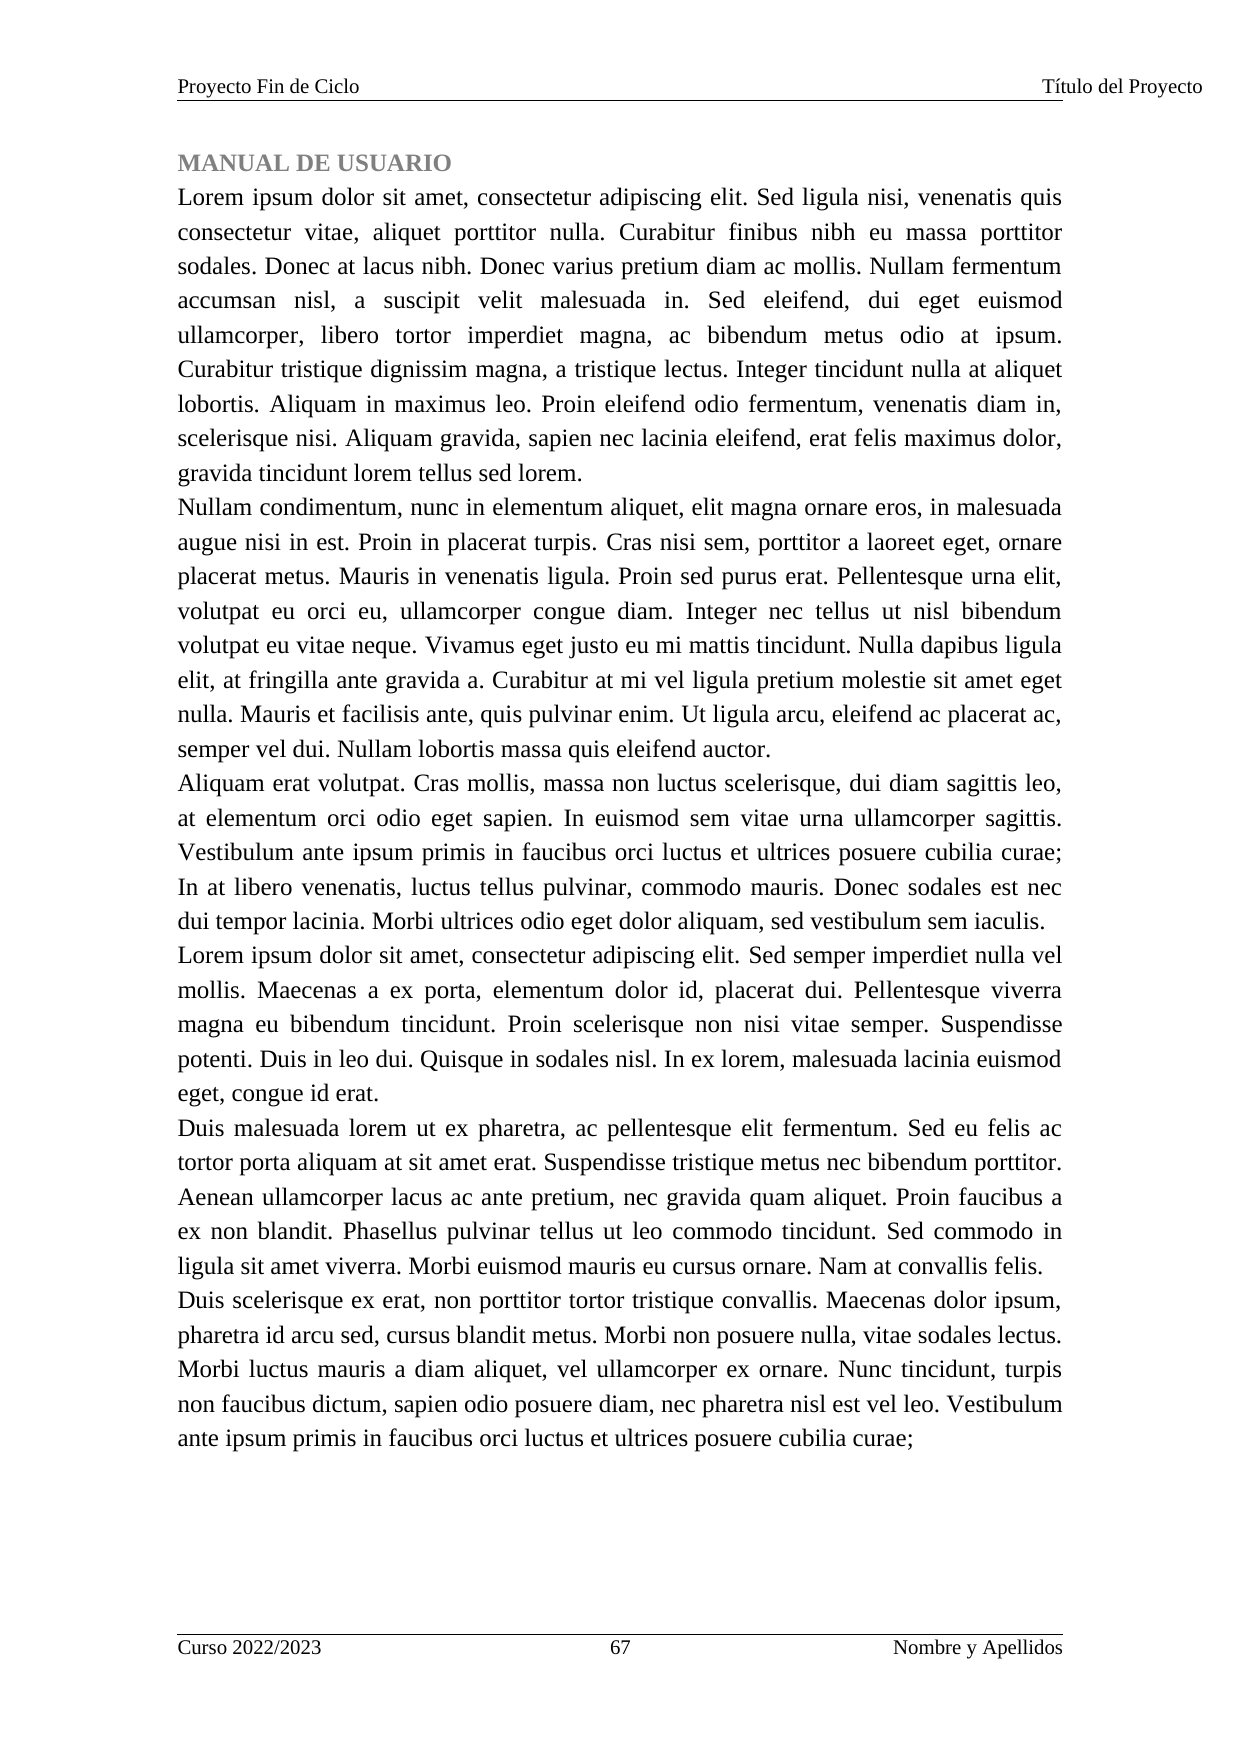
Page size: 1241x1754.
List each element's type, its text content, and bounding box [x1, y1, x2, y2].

subtitle MANUAL DE USUARIO [177, 148, 1063, 176]
text Lorem ipsum dolor sit amet, consectetur adipiscing elit. Sed ligula nisi, venenatis quis consectetur vitae, aliquet porttitor nulla. Curabitur finibus nibh eu massa porttitor sodales. Donec at lacus nibh. Donec varius pretium diam ac mollis. Nullam fermentum accumsan nisl, a suscipit velit malesuada in. Sed eleifend, dui eget euismod ullamcorper, libero tortor imperdiet magna, ac bibendum metus odio at ipsum. Curabitur tristique dignissim magna, a tristique lectus. Integer tincidunt nulla at aliquet lobortis. Aliquam in maximus leo. Proin eleifend odio fermentum, venenatis diam in, scelerisque nisi. Aliquam gravida, sapien nec lacinia eleifend, erat felis maximus dolor, gravida tincidunt lorem tellus sed lorem. [177, 182, 1063, 487]
text Duis scelerisque ex erat, non porttitor tortor tristique convallis. Maecenas dolor ipsum, pharetra id arcu sed, cursus blandit metus. Morbi non posuere nulla, vitae sodales lectus. Morbi luctus mauris a diam aliquet, vel ullamcorper ex ornare. Nunc tincidunt, turpis non faucibus dictum, sapien odio posuere diam, nec pharetra nisl est vel leo. Vestibulum ante ipsum primis in faucibus orci luctus et ultrices posuere cubilia curae; [177, 1285, 1063, 1452]
text Aliquam erat volutpat. Cras mollis, massa non luctus scelerisque, dui diam sagittis leo, at elementum orci odio eget sapien. In euismod sem vitae urna ullamcorper sagittis. Vestibulum ante ipsum primis in faucibus orci luctus et ultrices posuere cubilia curae; In at libero venenatis, luctus tellus pulvinar, commodo mauris. Donec sodales est nec dui tempor lacinia. Morbi ultrices odio eget dolor aliquam, sed vestibulum sem iaculis. [177, 768, 1063, 935]
text Nullam condimentum, nunc in elementum aliquet, elit magna ornare eros, in malesuada augue nisi in est. Proin in placerat turpis. Cras nisi sem, porttitor a laoreet eget, ornare placerat metus. Mauris in venenatis ligula. Proin sed purus erat. Pellentesque urna elit, volutpat eu orci eu, ullamcorper congue diam. Integer nec tellus ut nisl bibendum volutpat eu vitae neque. Vivamus eget justo eu mi mattis tincidunt. Nulla dapibus ligula elit, at fringilla ante gravida a. Curabitur at mi vel ligula pretium molestie sit amet eget nulla. Mauris et facilisis ante, quis pulvinar enim. Ut ligula arcu, eleifend ac placerat ac, semper vel dui. Nullam lobortis massa quis eleifend auctor. [177, 492, 1063, 762]
text Lorem ipsum dolor sit amet, consectetur adipiscing elit. Sed semper imperdiet nulla vel mollis. Maecenas a ex porta, elementum dolor id, placerat dui. Pellentesque viverra magna eu bibendum tincidunt. Proin scelerisque non nisi vitae semper. Suspendisse potenti. Duis in leo dui. Quisque in sodales nisl. In ex lorem, malesuada lacinia euismod eget, congue id erat. [177, 941, 1063, 1107]
text Duis malesuada lorem ut ex pharetra, ac pellentesque elit fermentum. Sed eu felis ac tortor porta aliquam at sit amet erat. Suspendisse tristique metus nec bibendum porttitor. Aenean ullamcorper lacus ac ante pretium, nec gravida quam aliquet. Proin faucibus a ex non blandit. Phasellus pulvinar tellus ut leo commodo tincidunt. Sed commodo in ligula sit amet viverra. Morbi euismod mauris eu cursus ornare. Nam at convallis felis. [177, 1113, 1063, 1280]
